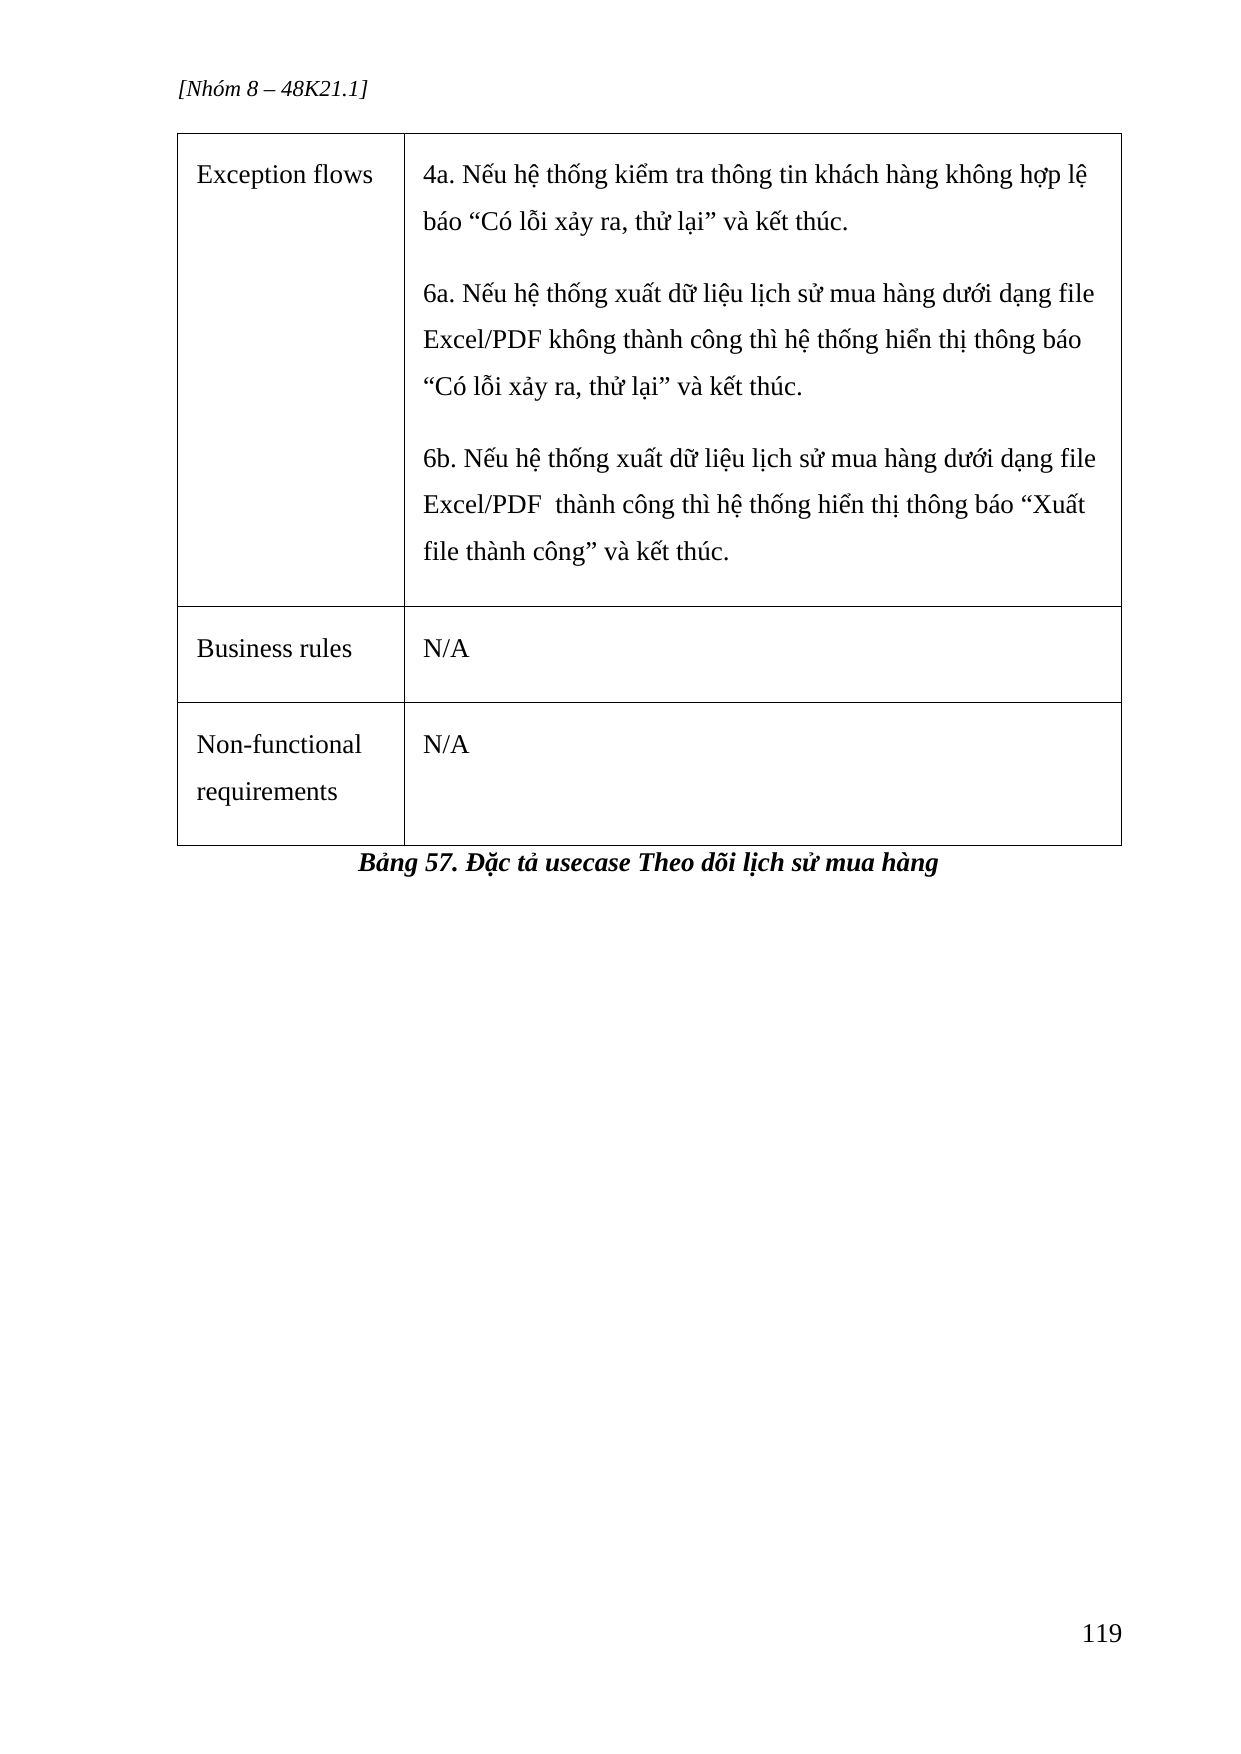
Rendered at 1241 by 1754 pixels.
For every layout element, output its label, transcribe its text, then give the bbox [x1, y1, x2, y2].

text Bảng . Đặc tả usecase Theo dõi lịch sử mua hàng [177, 846, 1122, 877]
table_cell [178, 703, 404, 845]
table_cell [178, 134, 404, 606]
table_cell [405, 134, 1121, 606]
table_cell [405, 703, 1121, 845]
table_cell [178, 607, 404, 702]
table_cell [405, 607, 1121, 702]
